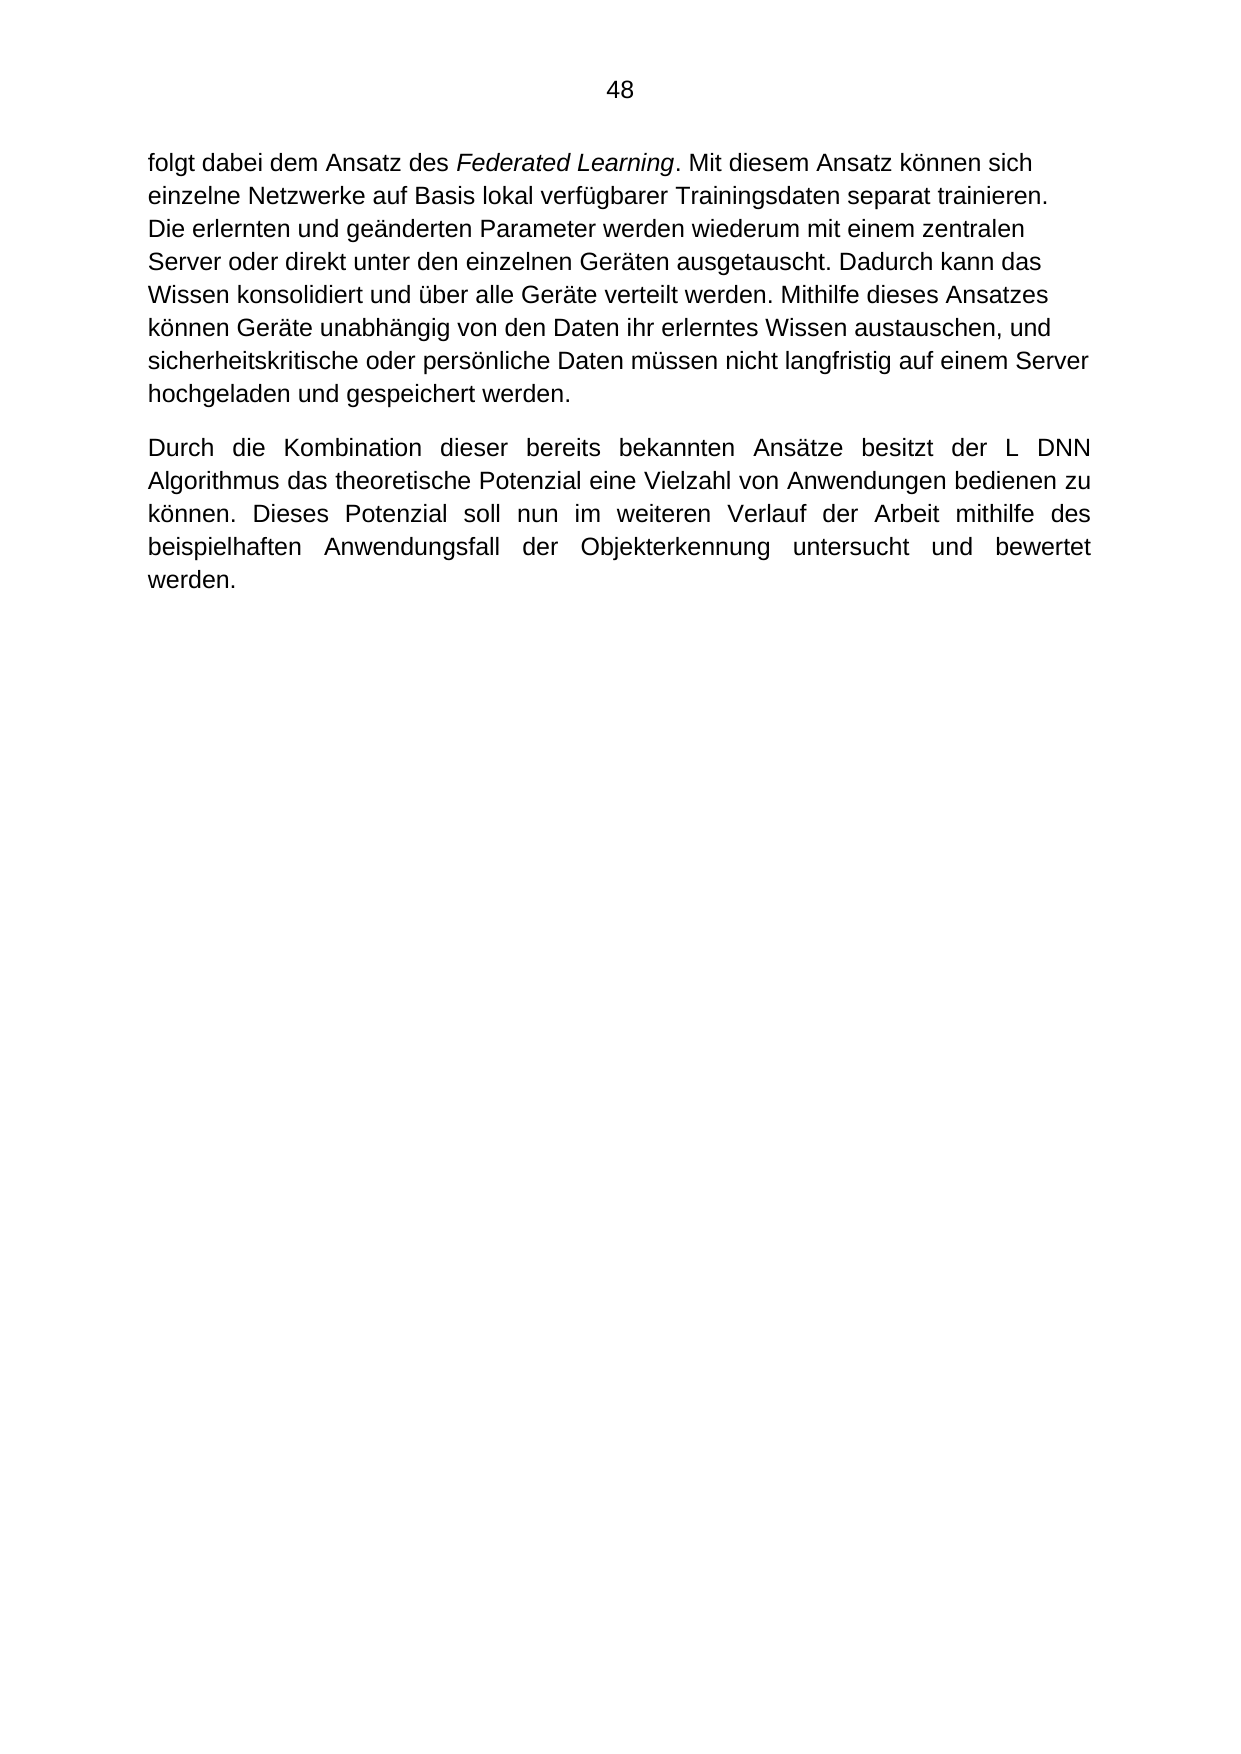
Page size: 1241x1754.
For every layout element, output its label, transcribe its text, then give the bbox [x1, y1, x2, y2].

text Durch die Kombination dieser bereits bekannten Ansätze besitzt der L DNN Algorithmus das theoretische Potenzial eine Vielzahl von Anwendungen bedienen zu können. Dieses Potenzial soll nun im weiteren Verlauf der Arbeit mithilfe des beispielhaften Anwendungsfall der Objekterkennung untersucht und bewertet werden. [148, 433, 1092, 593]
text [148, 148, 1092, 408]
